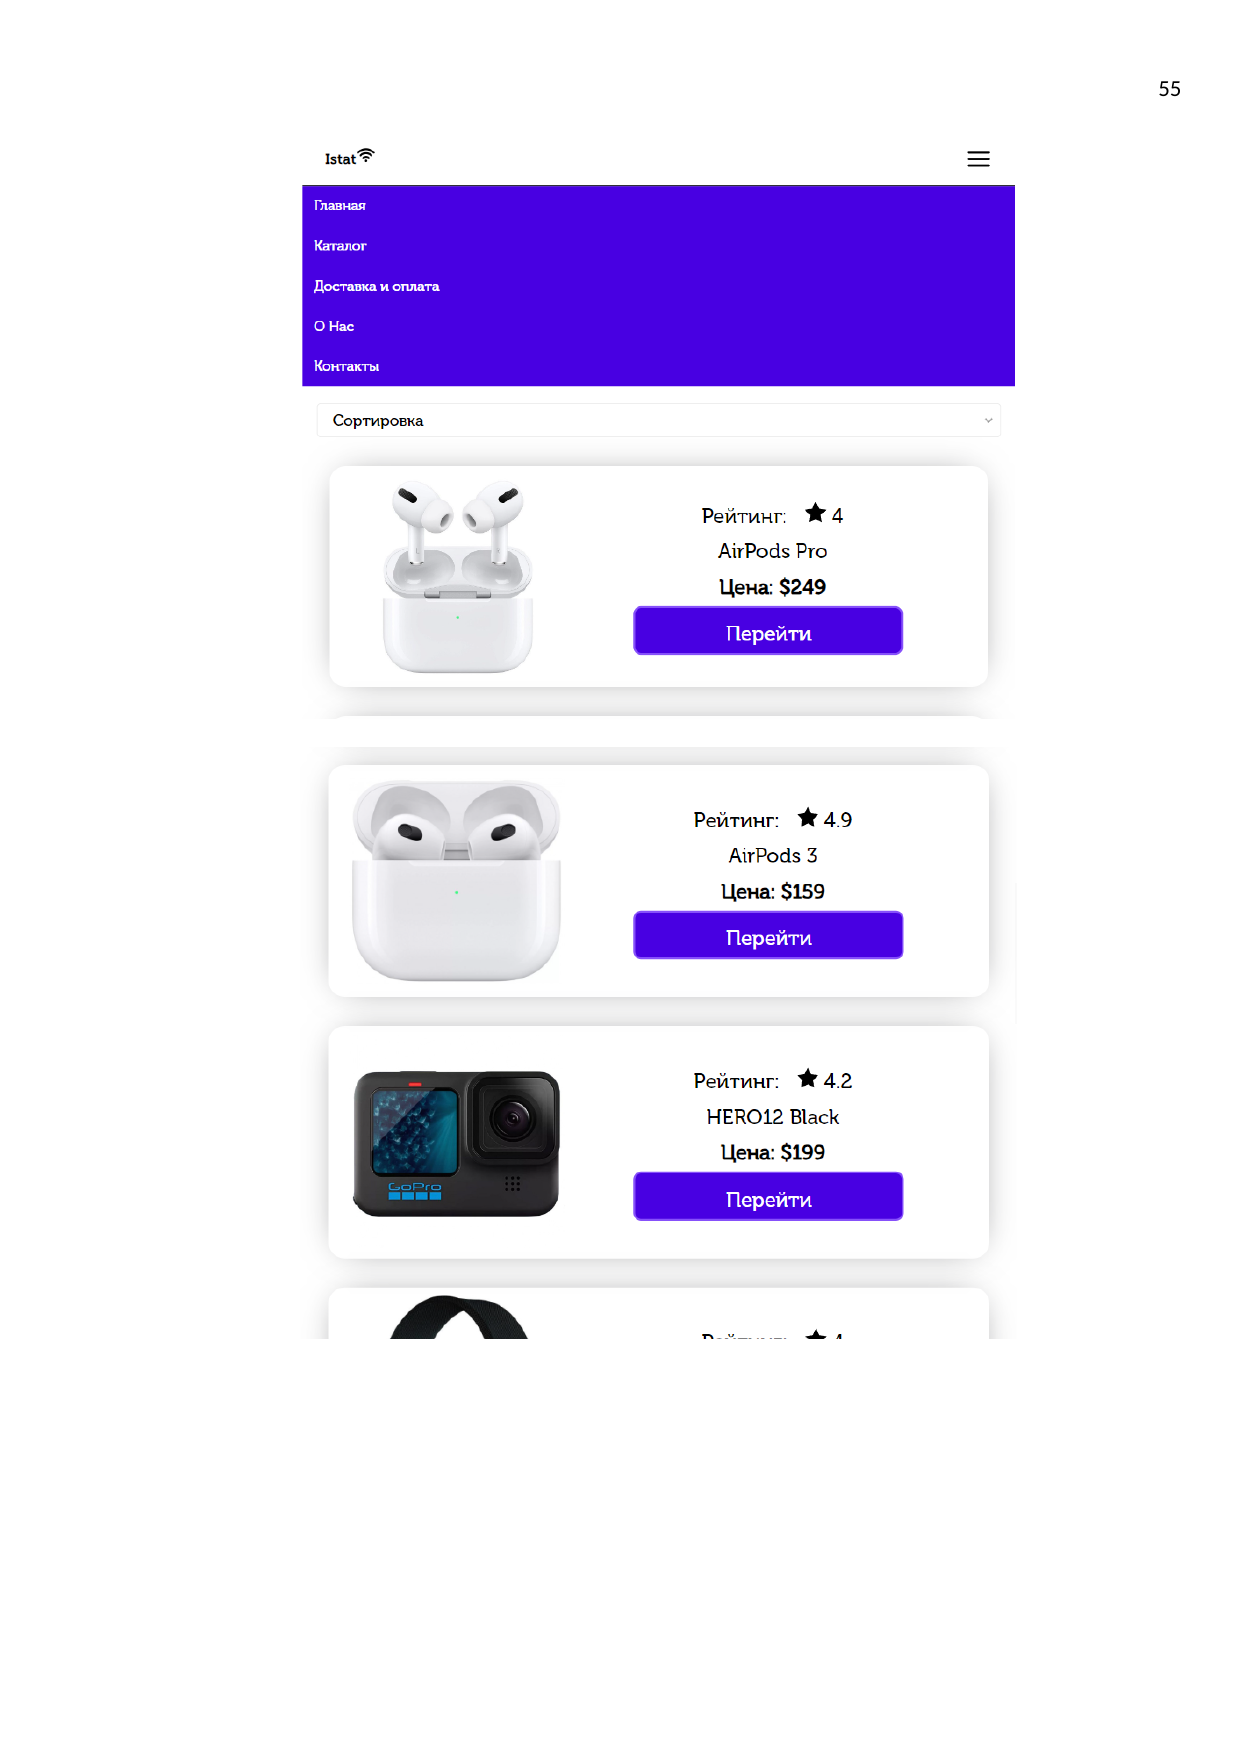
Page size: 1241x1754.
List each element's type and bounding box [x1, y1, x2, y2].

picture [302, 130, 1015, 719]
picture [300, 747, 1017, 1339]
